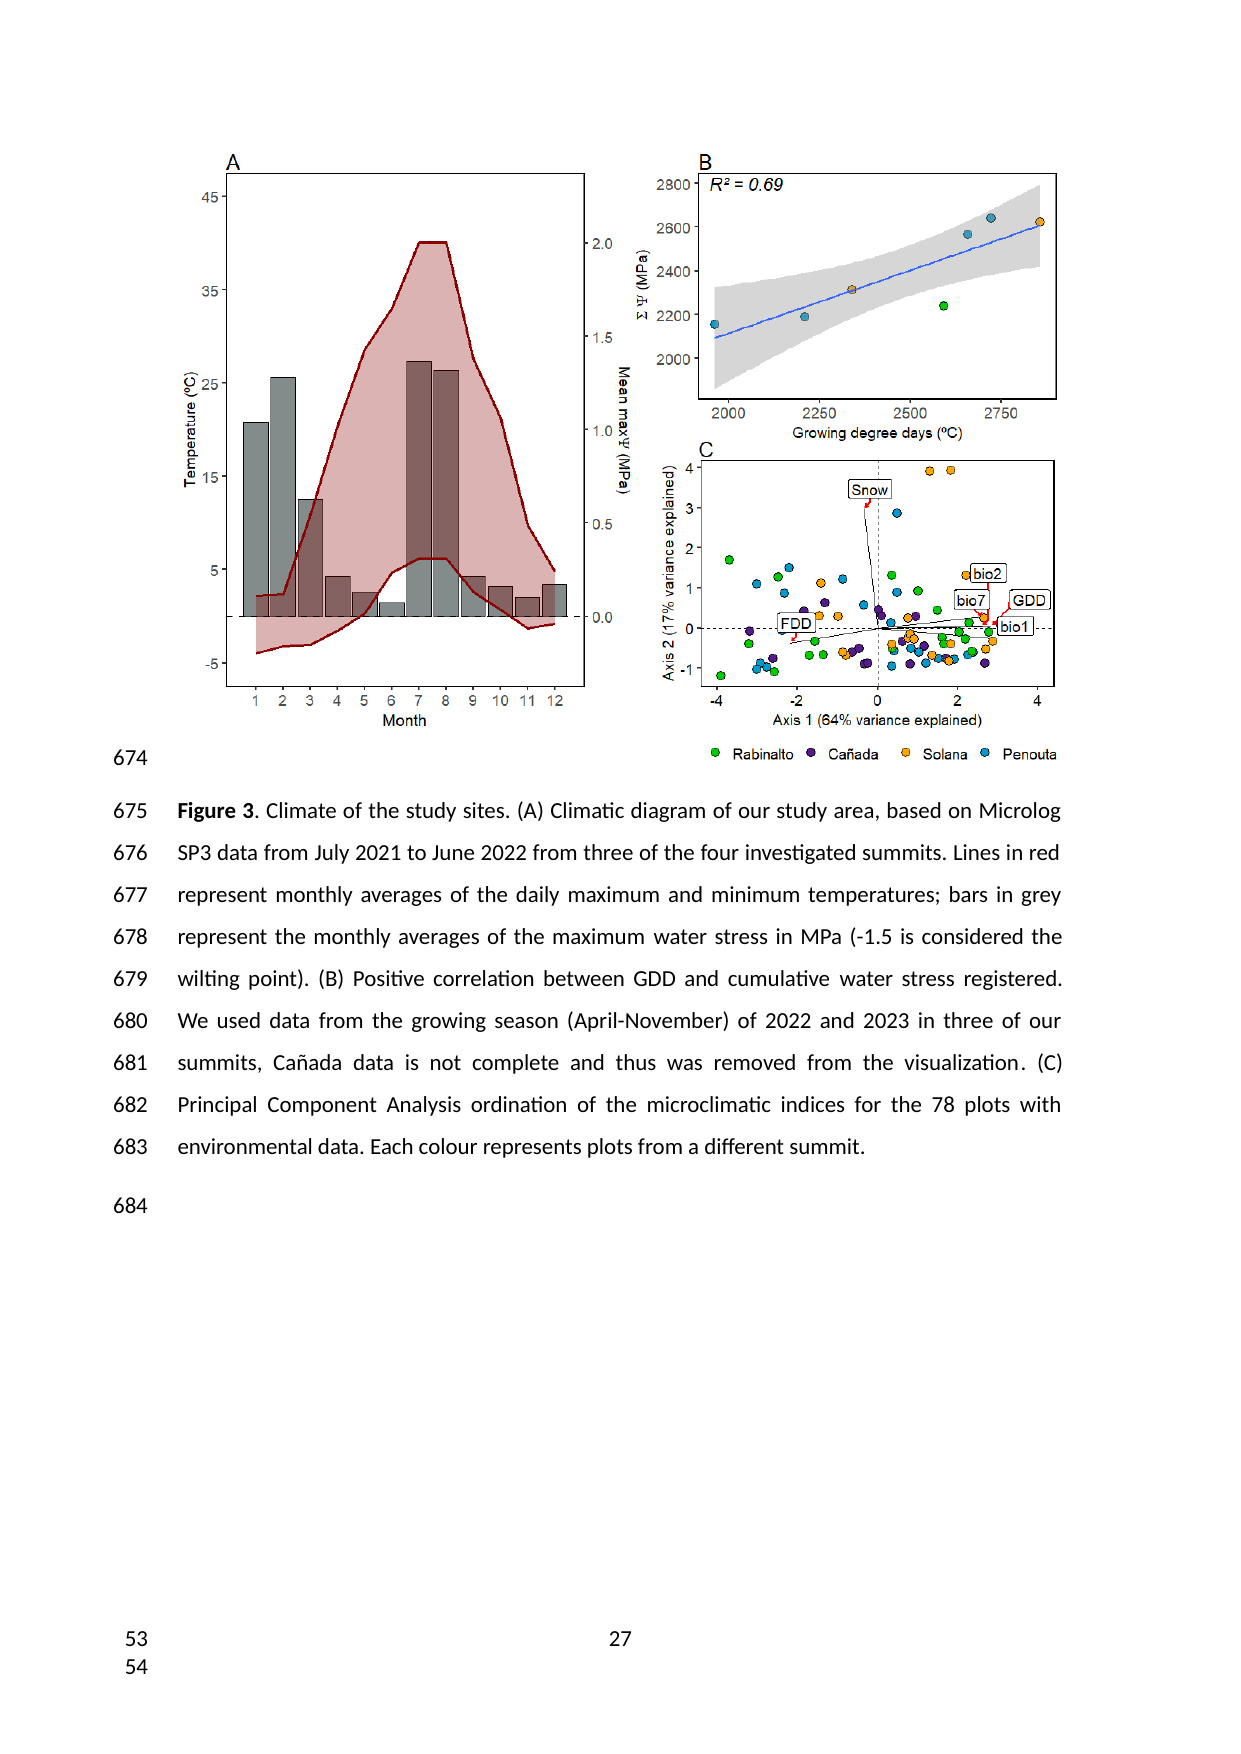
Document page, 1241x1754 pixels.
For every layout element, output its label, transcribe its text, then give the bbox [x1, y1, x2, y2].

picture [177, 147, 1062, 766]
text Figure 3. Climate of the study sites. (A) Climatic diagram of our study area, based on Microlog SP3 data from July 2021 to June 2022 from three of the four investigated summits. Lines in red represent monthly averages of the daily maximum and minimum temperatures; bars in grey represent the monthly averages of the maximum water stress in MPa (-1.5 is considered the wilting point). (B) Positive correlation between GDD and cumulative water stress registered. We used data from the growing season (April-November) of 2022 and 2023 in three of our summits, Cañada data is not complete and thus was removed from the visualization. (C) Principal Component Analysis ordination of the microclimatic indices for the 78 plots with environmental data. Each colour represents plots from a different summit. [177, 796, 1063, 1160]
